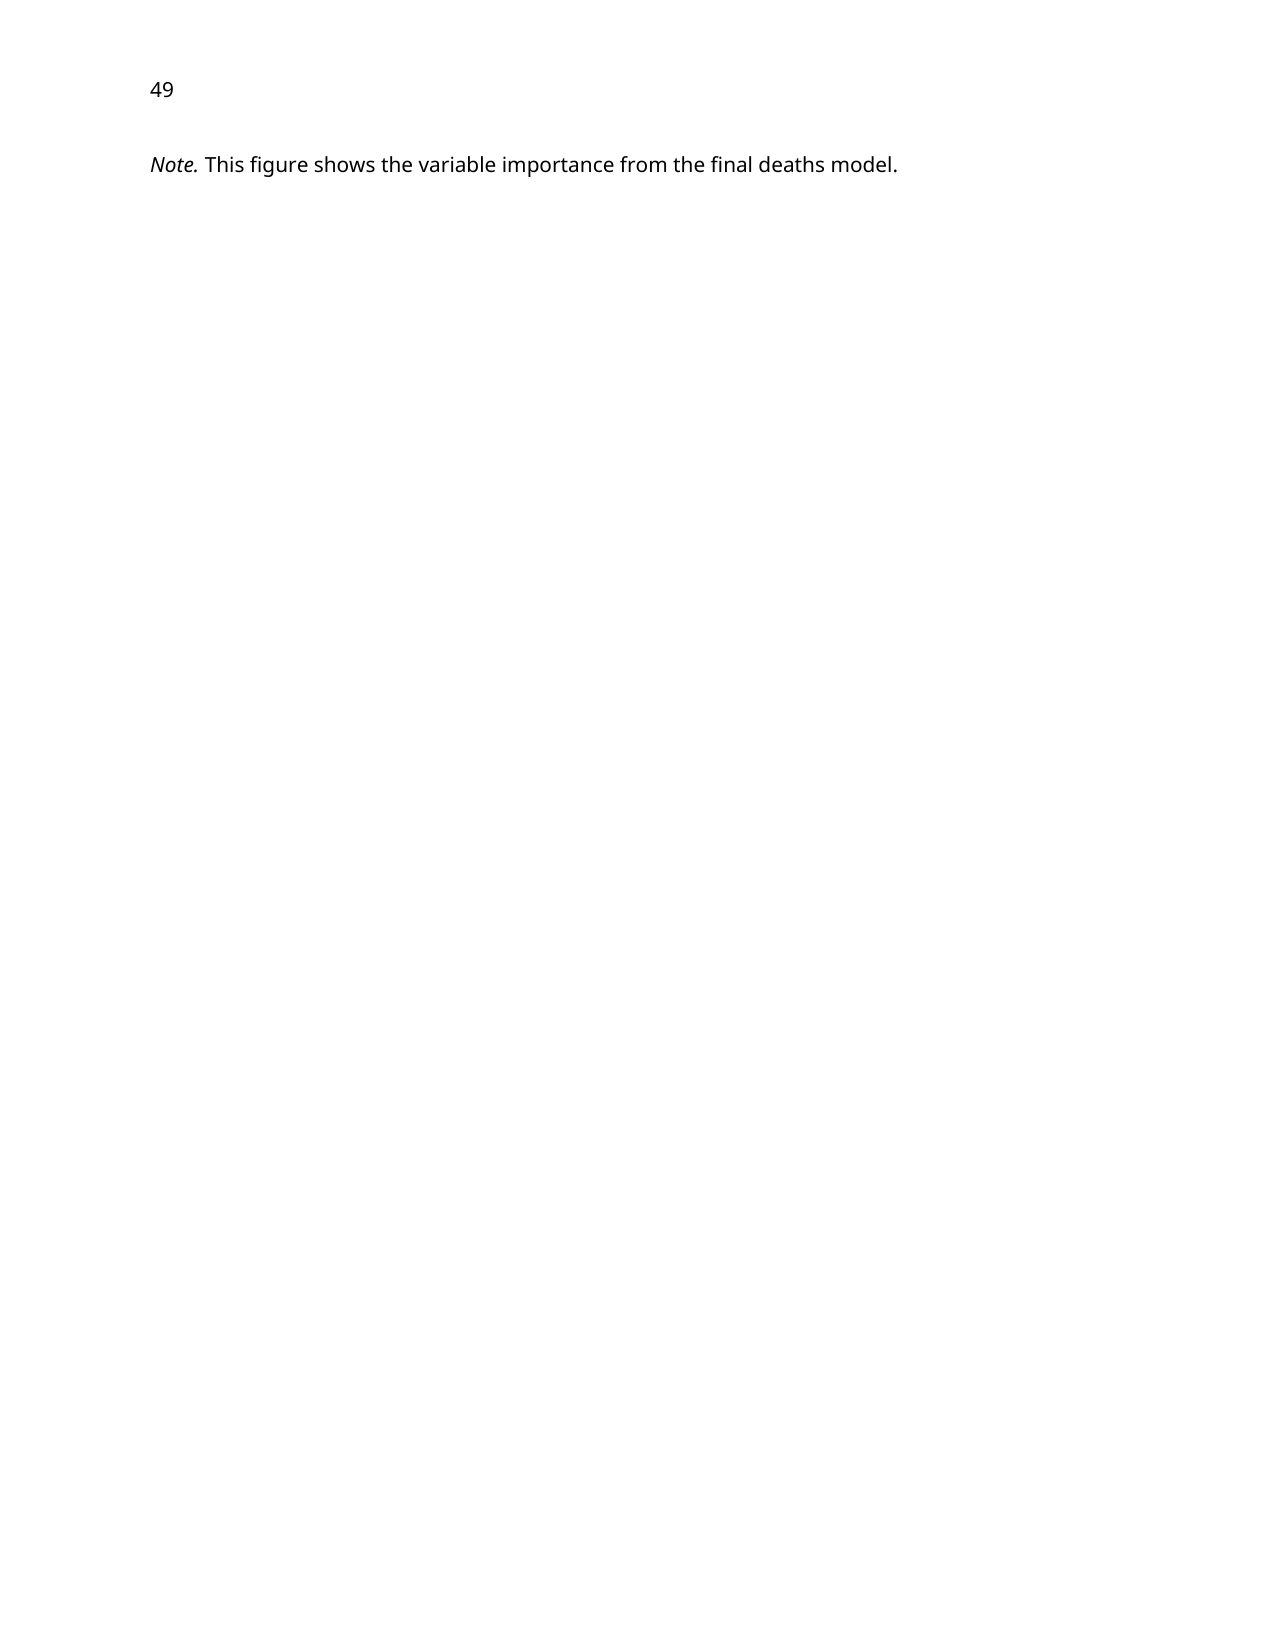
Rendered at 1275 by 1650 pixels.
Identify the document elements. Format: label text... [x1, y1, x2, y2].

text Note. This figure shows the variable importance from the final deaths model. [150, 150, 1125, 178]
